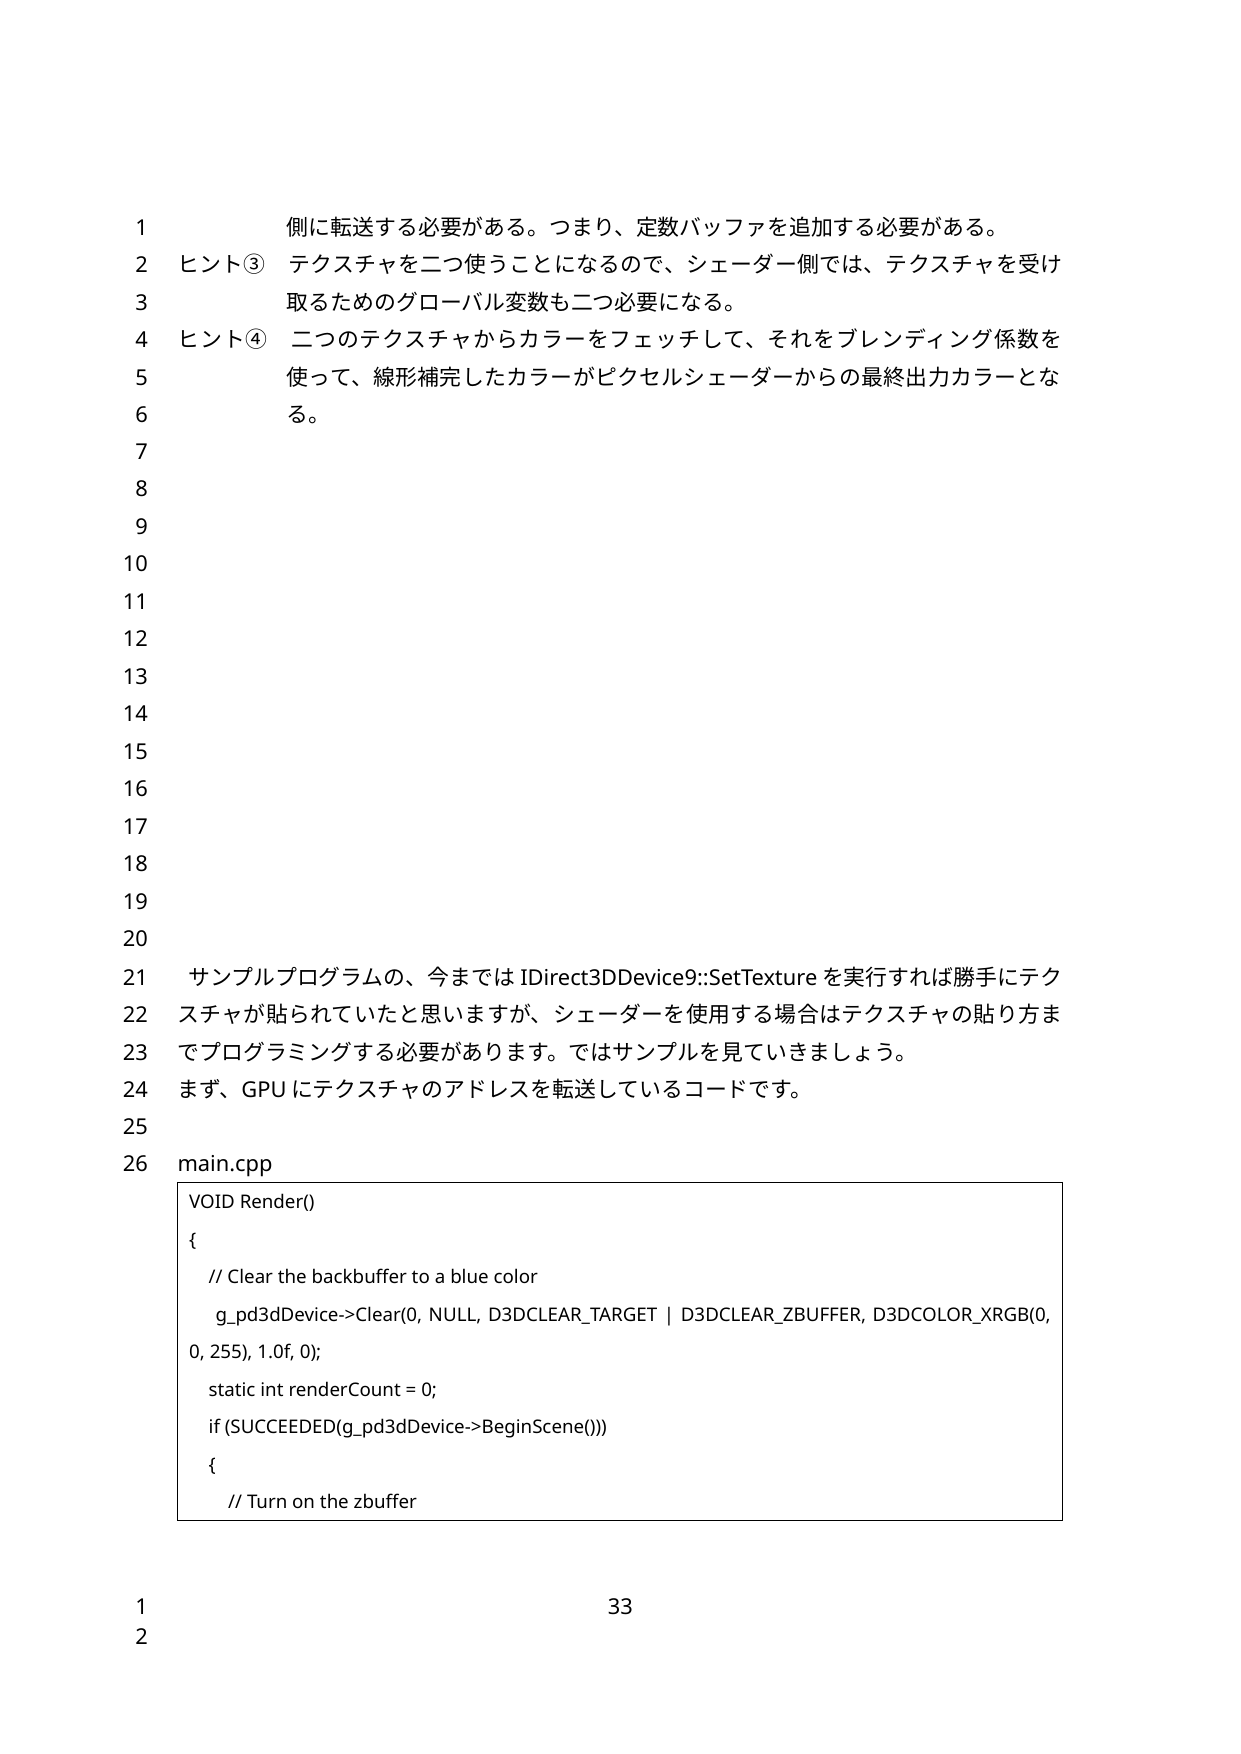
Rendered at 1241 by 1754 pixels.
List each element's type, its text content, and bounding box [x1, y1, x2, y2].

text main.cpp [177, 1144, 1063, 1182]
text サンプルプログラムの、今まではIDirect3DDevice9::SetTextureを実行すれば勝手にテクスチャが貼られていたと思いますが、シェーダーを使用する場合はテクスチャの貼り方までプログラミングする必要があります。ではサンプルを見ていきましょう。 [177, 957, 1063, 1069]
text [177, 207, 1063, 244]
text ヒント④ 二つのテクスチャからカラーをフェッチして、それをブレンディング係数を使って、線形補完したカラーがピクセルシェーダーからの最終出力カラーとなる。 [177, 319, 1063, 432]
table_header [178, 1183, 1062, 1520]
text ヒント③ テクスチャを二つ使うことになるので、シェーダー側では、テクスチャを受け取るためのグローバル変数も二つ必要になる。 [177, 244, 1063, 319]
text まず、GPUにテクスチャのアドレスを転送しているコードです。 [177, 1069, 1063, 1107]
